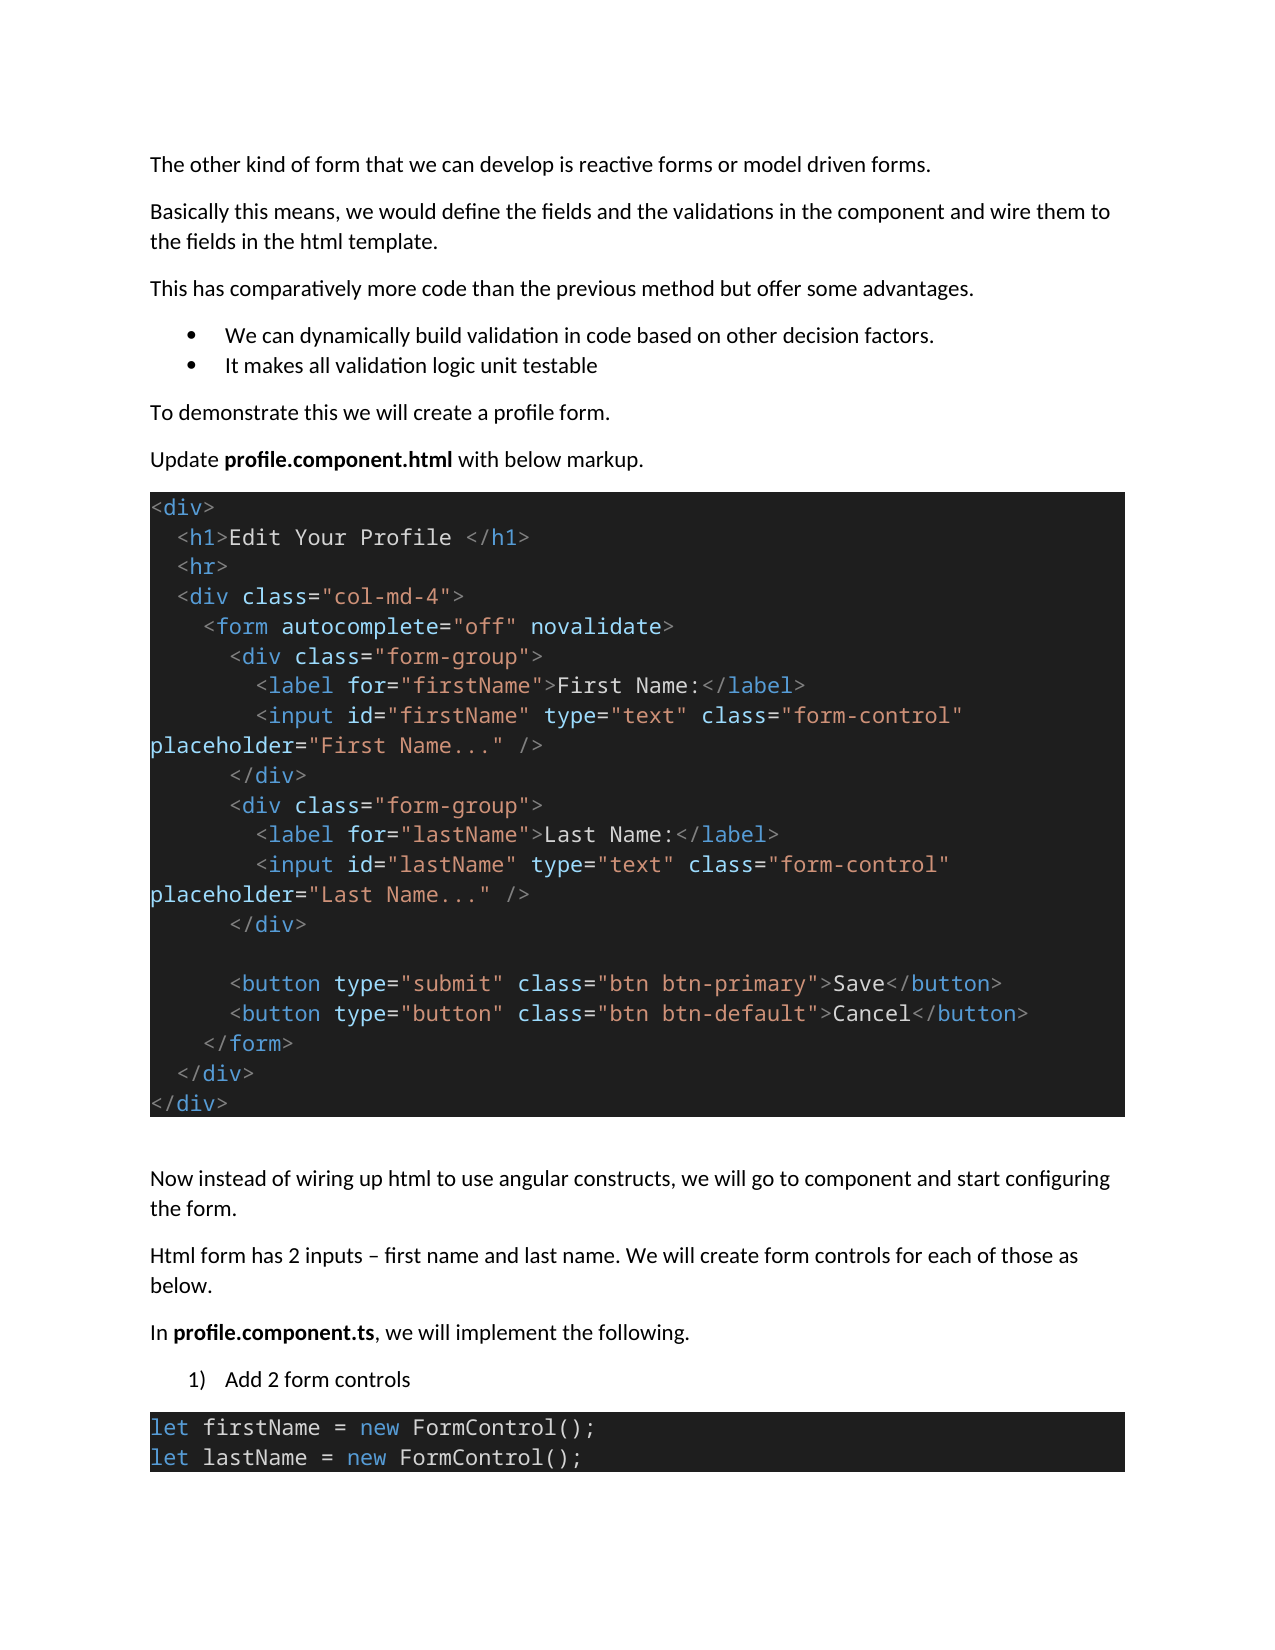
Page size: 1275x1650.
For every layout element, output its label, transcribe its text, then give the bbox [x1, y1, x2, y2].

text <hr> [150, 551, 1125, 581]
text <div class="col-md-4"> [150, 581, 1125, 611]
text </form> [150, 1028, 1125, 1058]
text </div> [150, 1087, 1125, 1117]
text <label for="firstName">First Name:</label> [150, 670, 1125, 700]
text <input id="firstName" type="text" class="form-control" placeholder="First Name..." /> [150, 700, 1125, 760]
text <form autocomplete="off" novalidate> [150, 611, 1125, 641]
text Basically this means, we would define the fields and the validations in the component and wire them to the fields in the html template. [150, 197, 1125, 255]
text <h1>Edit Your Profile </h1> [150, 521, 1125, 551]
text Now instead of wiring up html to use angular constructs, we will go to component and start configuring the form. [150, 1164, 1125, 1222]
list Add 2 form controls [187, 1365, 1125, 1393]
list It makes all validation logic unit testable [187, 351, 1125, 379]
text </div> [150, 909, 1125, 938]
text let lastName = new FormControl(); [150, 1442, 1125, 1472]
text In profile.component.ts, we will implement the following. [150, 1318, 1125, 1346]
text <label for="lastName">Last Name:</label> [150, 819, 1125, 849]
text This has comparatively more code than the previous method but offer some advantages. [150, 274, 1125, 302]
text <div> [150, 492, 1125, 521]
text Update profile.component.html with below markup. [150, 445, 1125, 473]
text </div> [150, 1058, 1125, 1087]
text <input id="lastName" type="text" class="form-control" placeholder="Last Name..." /> [150, 849, 1125, 909]
list We can dynamically build validation in code based on other decision factors. [187, 321, 1125, 349]
text <button type="button" class="btn btn-default">Cancel</button> [150, 998, 1125, 1028]
text <div class="form-group"> [150, 641, 1125, 670]
text </div> [150, 760, 1125, 789]
text let firstName = new FormControl(); [150, 1412, 1125, 1442]
text The other kind of form that we can develop is reactive forms or model driven forms. [150, 150, 1125, 178]
text <button type="submit" class="btn btn-primary">Save</button> [150, 968, 1125, 998]
text To demonstrate this we will create a profile form. [150, 398, 1125, 426]
text <div class="form-group"> [150, 789, 1125, 819]
text Html form has 2 inputs – first name and last name. We will create form controls for each of those as below. [150, 1241, 1125, 1299]
